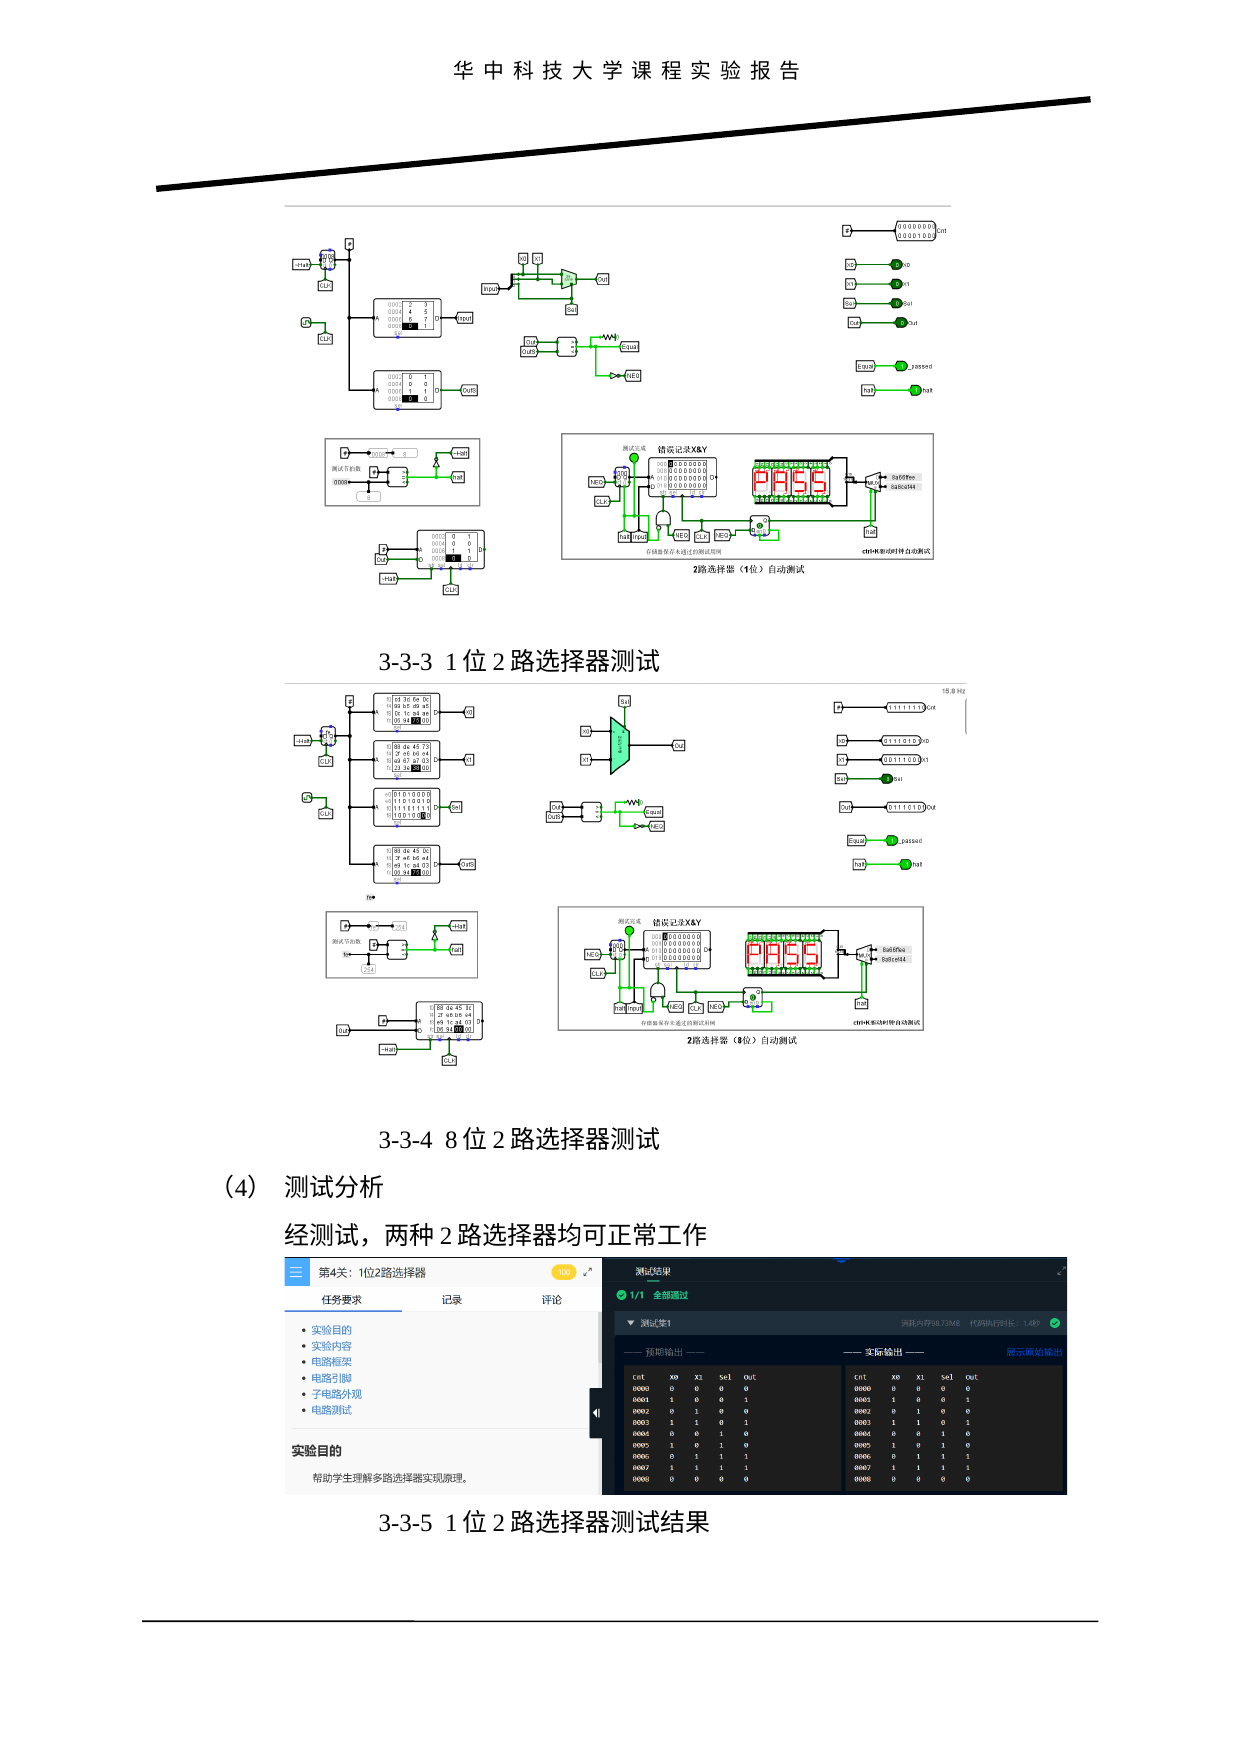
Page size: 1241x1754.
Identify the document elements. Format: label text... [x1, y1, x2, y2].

picture [284, 683, 967, 1072]
text 3-3-3 1位2路选择器测试 [284, 636, 1093, 684]
text 经测试，两种2路选择器均可正常工作 [284, 1210, 1093, 1258]
text 3-3-5 1位2路选择器测试结果 [284, 1497, 1093, 1544]
list 测试分析 [209, 1162, 1093, 1210]
picture [284, 1257, 1068, 1495]
picture [284, 205, 952, 605]
text 3-3-4 8位2路选择器测试 [284, 1114, 1093, 1162]
